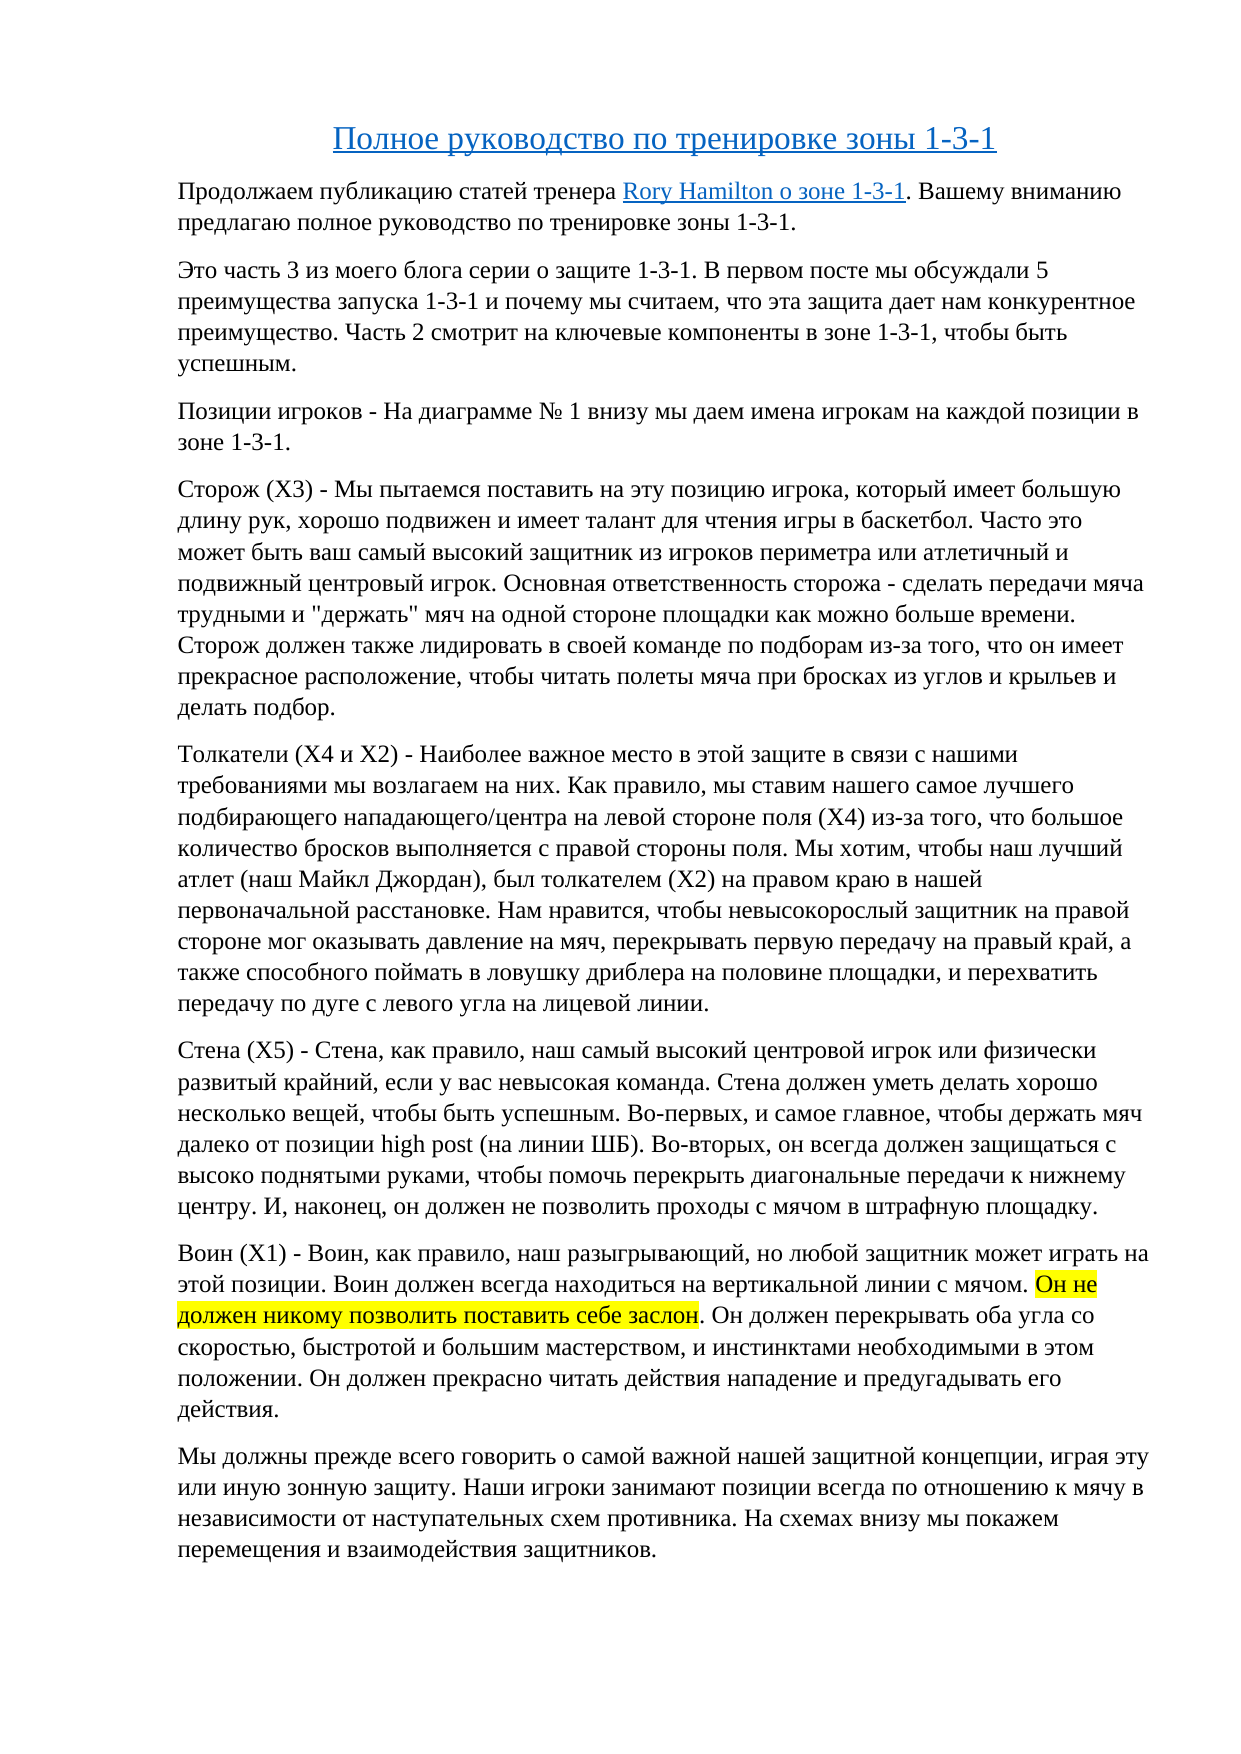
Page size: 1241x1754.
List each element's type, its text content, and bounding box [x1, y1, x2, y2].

text Толкатели (X4 и X2) - Наиболее важное место в этой защите в связи с нашими требованиями мы возлагаем на них. Как правило, мы ставим нашего самое лучшего подбирающего нападающего/центра на левой стороне поля (Х4) из-за того, что большое количество бросков выполняется с правой стороны поля. Мы хотим, чтобы наш лучший атлет (наш Майкл Джордан), был толкателем (X2) на правом краю в нашей первоначальной расстановке. Нам нравится, чтобы невысокорослый защитник на правой стороне мог оказывать давление на мяч, перекрывать первую передачу на правый край, а также способного поймать в ловушку дриблера на половине площадки, и перехватить передачу по дуге с левого угла на лицевой линии. [177, 739, 1152, 1017]
text Воин (X1) - Воин, как правило, наш разыгрывающий, но любой защитник может играть на этой позиции. Воин должен всегда находиться на вертикальной линии с мячом. Он не должен никому позволить поставить себе заслон. Он должен перекрывать оба угла со скоростью, быстротой и большим мастерством, и инстинктами необходимыми в этом положении. Он должен прекрасно читать действия нападение и предугадывать его действия. [177, 1238, 1152, 1422]
text Мы должны прежде всего говорить о самой важной нашей защитной концепции, играя эту или иную зонную защиту. Наши игроки занимают позиции всегда по отношению к мячу в независимости от наступательных схем противника. На схемах внизу мы покажем перемещения и взаимодействия защитников. [177, 1441, 1152, 1563]
text Это часть 3 из моего блога серии о защите 1-3-1. В первом посте мы обсуждали 5 преимущества запуска 1-3-1 и почему мы считаем, что эта защита дает нам конкурентное преимущество. Часть 2 смотрит на ключевые компоненты в зоне 1-3-1, чтобы быть успешным. [177, 255, 1152, 377]
text Продолжаем публикацию статей тренера Rory Hamilton о зоне 1-3-1. Вашему вниманию предлагаю полное руководство по тренировке зоны 1-3-1. [177, 176, 1152, 236]
text Полное руководство по тренировке зоны 1-3-1 [177, 118, 1152, 156]
text Позиции игроков - На диаграмме № 1 внизу мы даем имена игрокам на каждой позиции в зоне 1-3-1. [177, 396, 1152, 456]
text Сторож (X3) - Мы пытаемся поставить на эту позицию игрока, который имеет большую длину рук, хорошо подвижен и имеет талант для чтения игры в баскетбол. Часто это может быть ваш самый высокий защитник из игроков периметра или атлетичный и подвижный центровый игрок. Основная ответственность сторожа - сделать передачи мяча трудными и "держать" мяч на одной стороне площадки как можно больше времени. Сторож должен также лидировать в своей команде по подборам из-за того, что он имеет прекрасное расположение, чтобы читать полеты мяча при бросках из углов и крыльев и делать подбор. [177, 474, 1152, 721]
text Стена (X5) - Стена, как правило, наш самый высокий центровой игрок или физически развитый крайний, если у вас невысокая команда. Стена должен уметь делать хорошо несколько вещей, чтобы быть успешным. Во-первых, и самое главное, чтобы держать мяч далеко от позиции high post (на линии ШБ). Во-вторых, он всегда должен защищаться с высоко поднятыми руками, чтобы помочь перекрыть диагональные передачи к нижнему центру. И, наконец, он должен не позволить проходы с мячом в штрафную площадку. [177, 1036, 1152, 1219]
